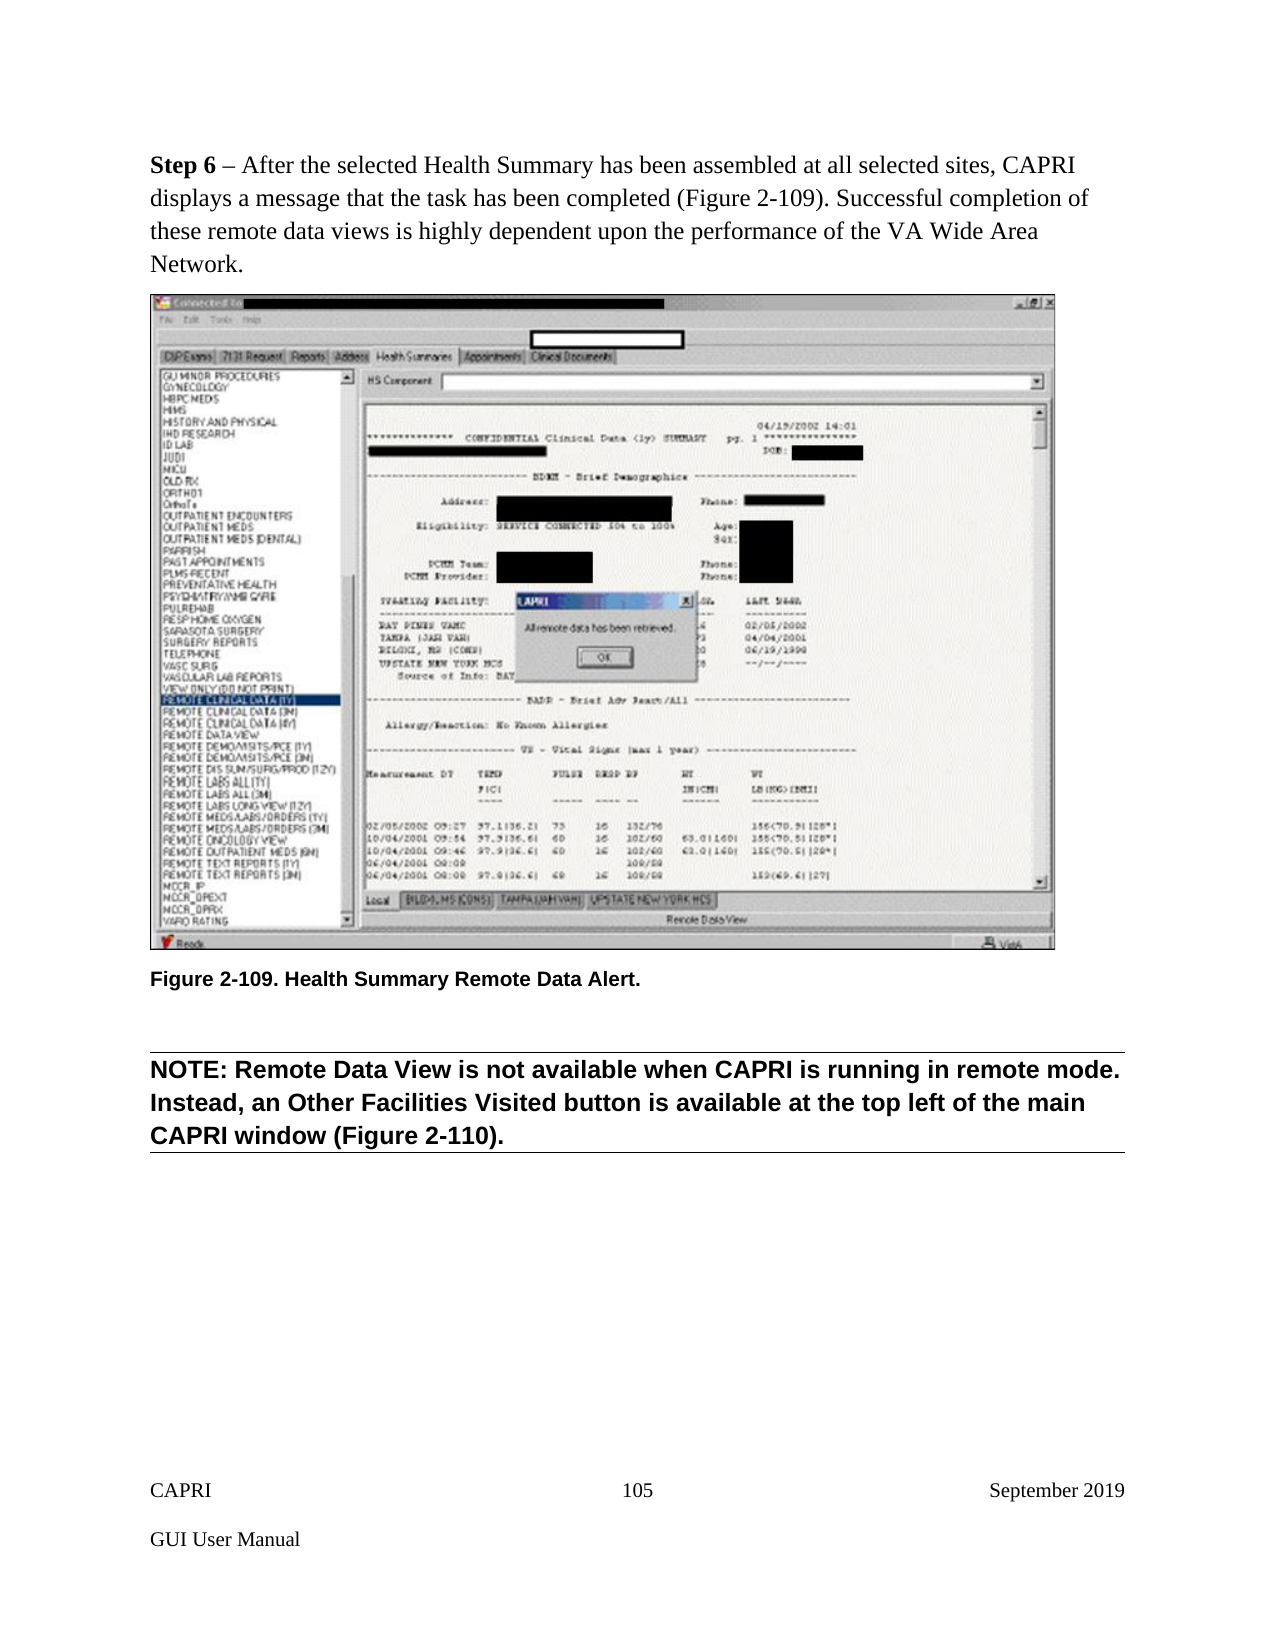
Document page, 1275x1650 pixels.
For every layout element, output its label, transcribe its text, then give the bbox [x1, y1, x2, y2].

picture [150, 294, 1055, 950]
